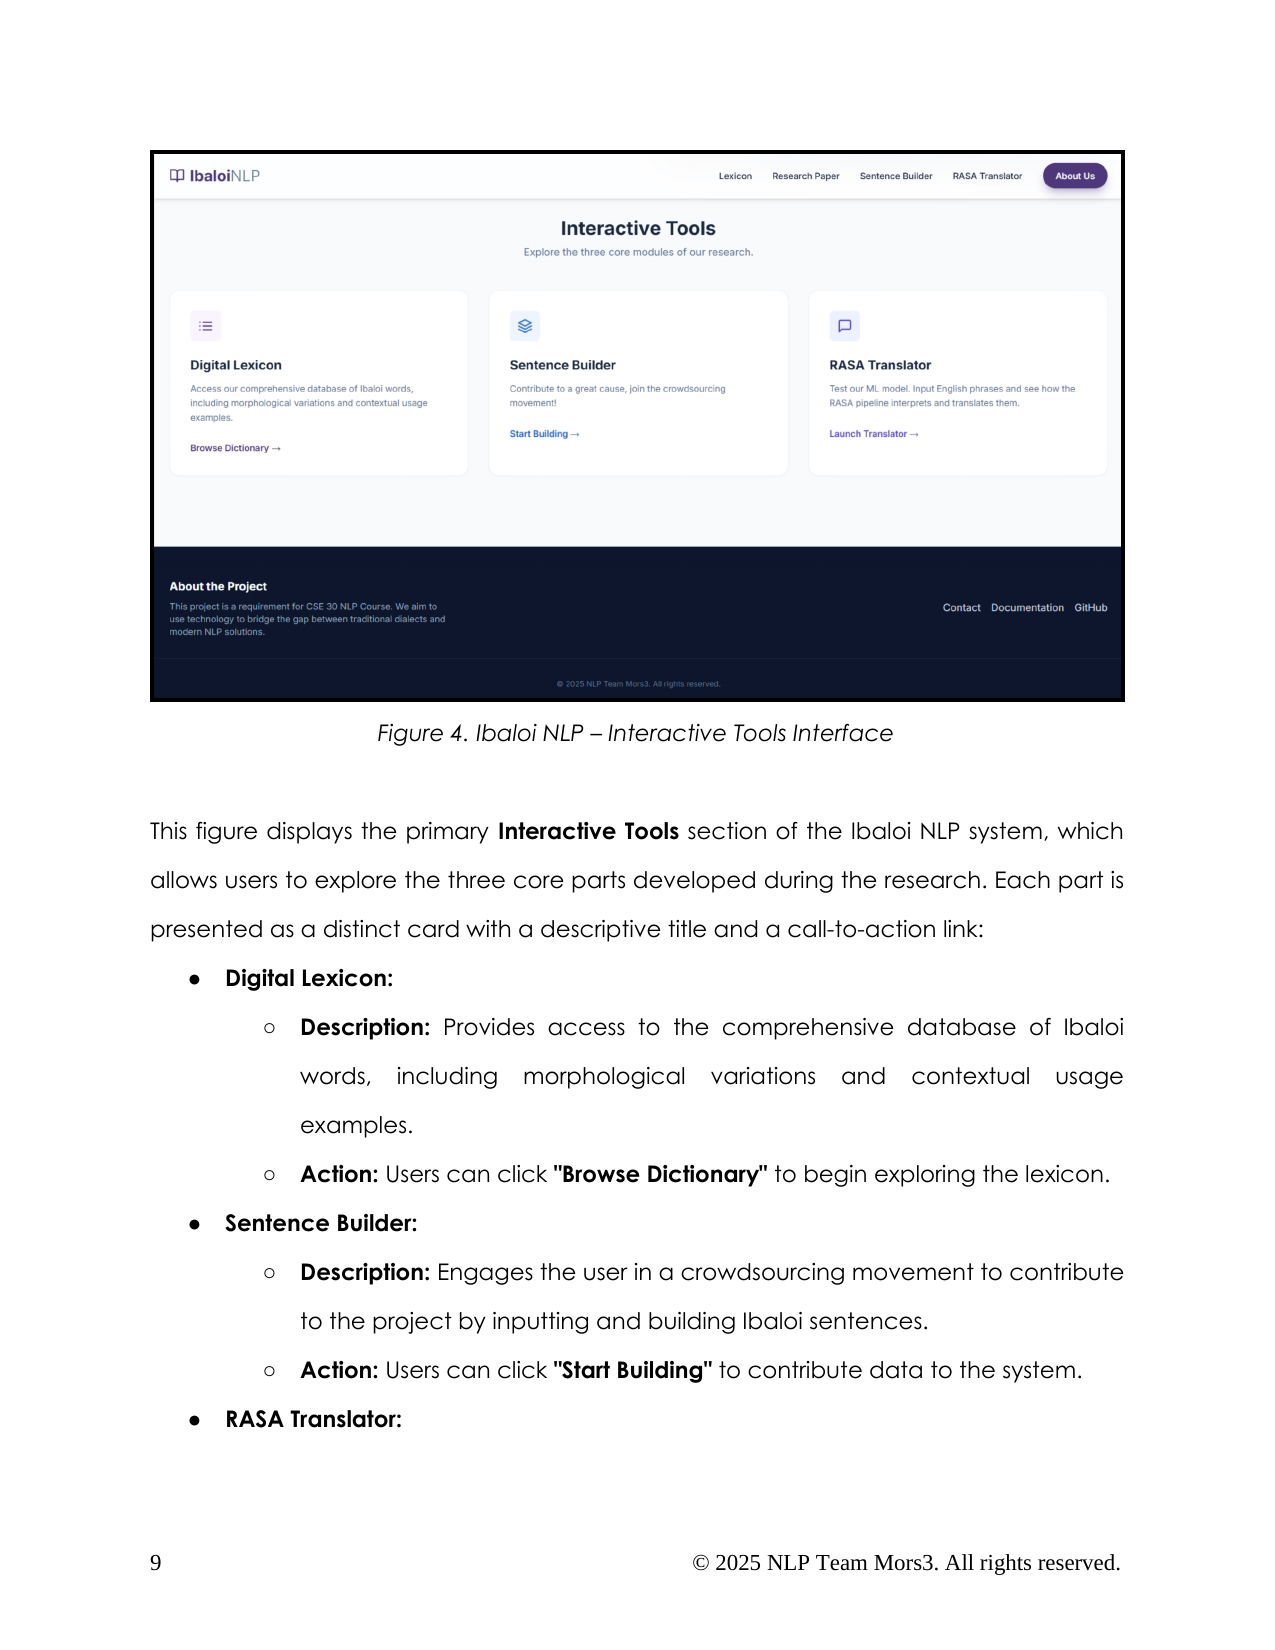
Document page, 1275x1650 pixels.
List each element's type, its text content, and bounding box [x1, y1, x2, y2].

list Sentence Builder: [187, 1206, 1125, 1238]
list Description: Engages the user in a crowdsourcing movement to contribute to the project by inputting and building Ibaloi sentences. [262, 1255, 1125, 1337]
list RASA Translator: [187, 1402, 1125, 1435]
picture [154, 154, 1121, 698]
list Action: Users can click "Start Building" to contribute data to the system. [262, 1353, 1125, 1386]
subtitle Figure 4. Ibaloi NLP – Interactive Tools Interface [150, 715, 1125, 748]
text This figure displays the primary Interactive Tools section of the Ibaloi NLP system, which allows users to explore the three core parts developed during the research. Each part is presented as a distinct card with a descriptive title and a call-to-action link: [150, 813, 1125, 944]
list Digital Lexicon: [187, 961, 1125, 993]
list Action: Users can click "Browse Dictionary" to begin exploring the lexicon. [262, 1157, 1125, 1189]
list Description: Provides access to the comprehensive database of Ibaloi words, including morphological variations and contextual usage examples. [262, 1009, 1125, 1140]
